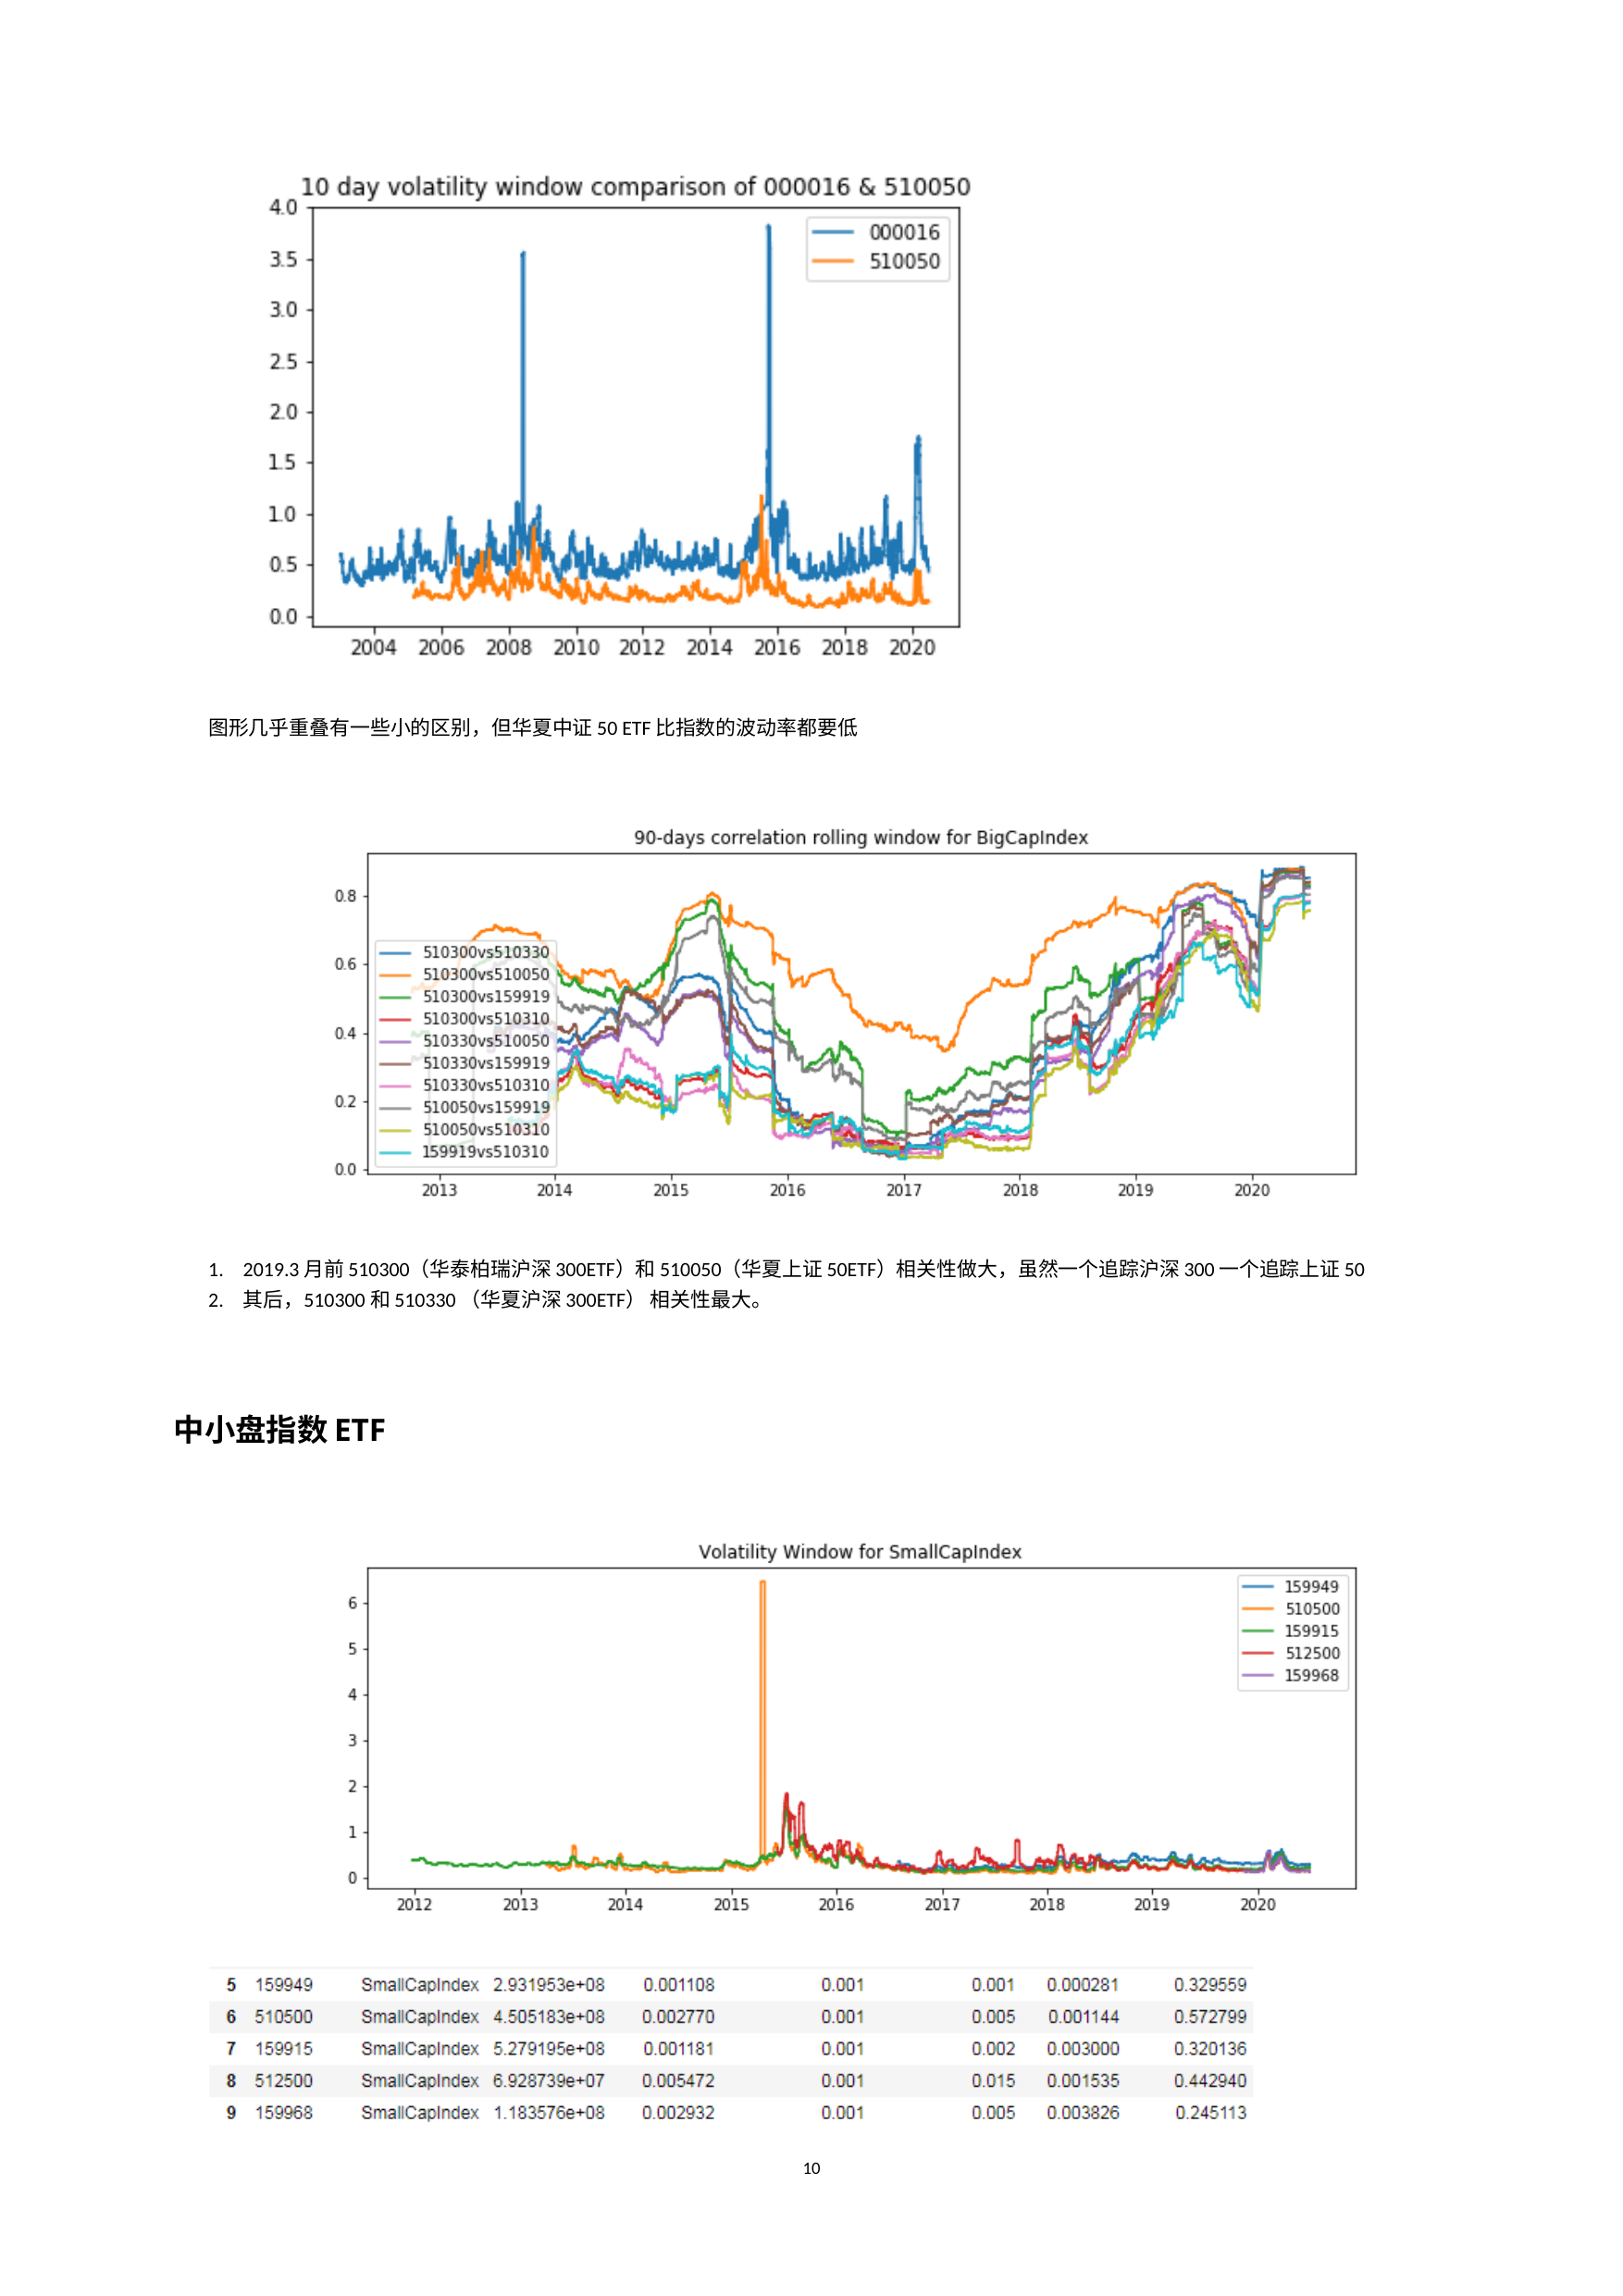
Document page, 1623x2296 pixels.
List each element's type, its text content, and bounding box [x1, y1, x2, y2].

picture [208, 1516, 1482, 1942]
text 图形几乎重叠有一些小的区别，但华夏中证50 ETF比指数的波动率都要低 [208, 712, 1449, 741]
picture [208, 140, 1041, 696]
picture [208, 801, 1482, 1227]
picture [208, 1967, 1259, 2129]
list 2019.3月前510300（华泰柏瑞沪深300ETF）和510050（华夏上证50ETF）相关性做大，虽然一个追踪沪深300一个追踪上证50 [208, 1253, 1449, 1283]
subtitle 中小盘指数ETF [173, 1398, 1449, 1458]
list 其后，510300 和510330 （华夏沪深300ETF） 相关性最大。 [208, 1283, 1449, 1313]
